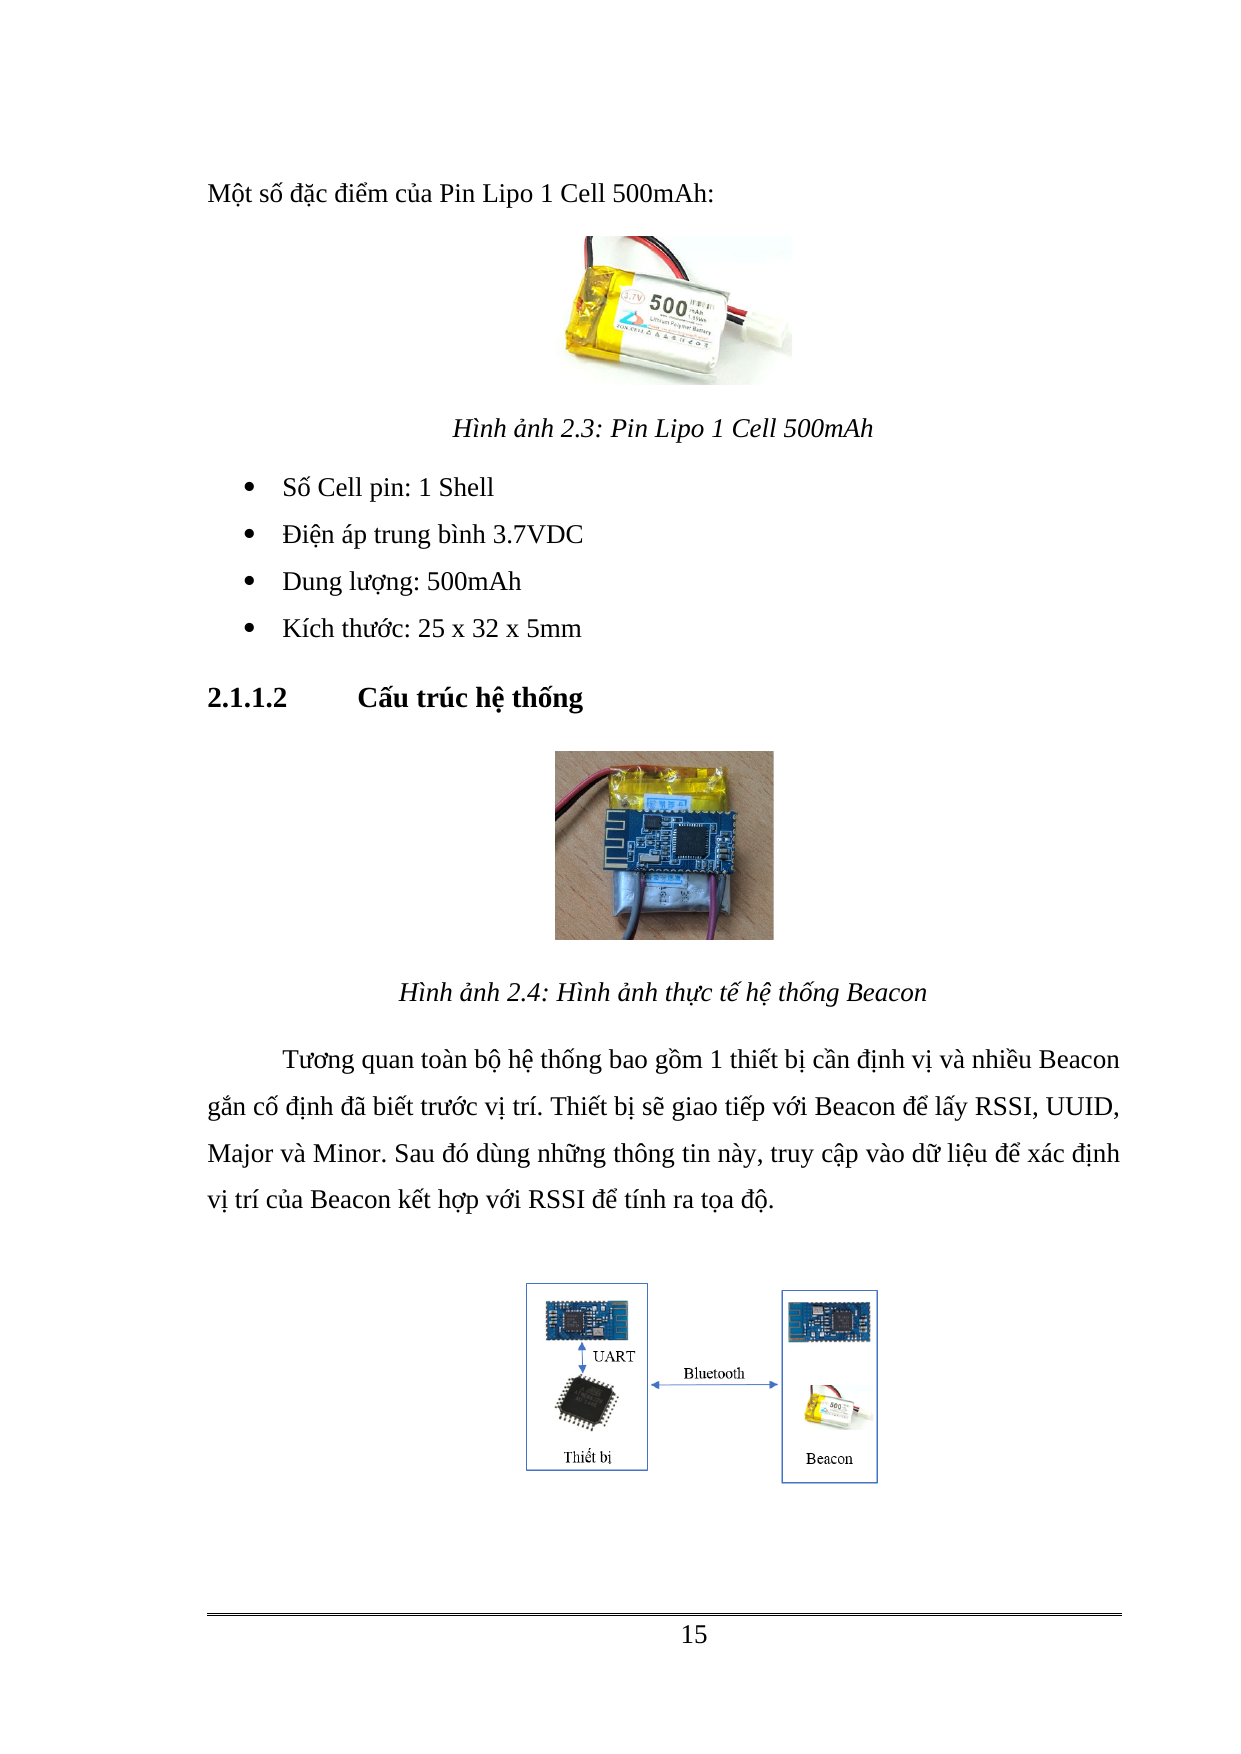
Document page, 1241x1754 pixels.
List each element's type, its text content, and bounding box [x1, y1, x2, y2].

text Hình ảnh 2.3: Pin Lipo 1 Cell 500mAh [207, 412, 1122, 443]
list Số Cell pin: 1 Shell [244, 471, 1122, 503]
picture [555, 751, 774, 940]
text Hình ảnh 2.4: Hình ảnh thực tế hệ thống Beacon [207, 976, 1122, 1007]
picture [536, 236, 793, 385]
list Kích thước: 25 x 32 x 5mm [244, 612, 1122, 643]
text Tương quan toàn bộ hệ thống bao gồm 1 thiết bị cần định vị và nhiều Beacon gắn cố định đã biết trước vị trí. Thiết bị sẽ giao tiếp với Beacon để lấy RSSI, UUID, Major và Minor. Sau đó dùng những thông tin này, truy cập vào dữ liệu để xác định vị trí của Beacon kết hợp với RSSI để tính ra tọa độ. [207, 1043, 1122, 1215]
list Điện áp trung bình 3.7VDC [244, 518, 1122, 549]
text Một số đặc điểm của Pin Lipo 1 Cell 500mAh: [207, 177, 1122, 208]
text 2.1.1.2 Cấu trúc hệ thống [207, 680, 1122, 713]
list Dung lượng: 500mAh [244, 565, 1122, 596]
picture [482, 1251, 921, 1524]
